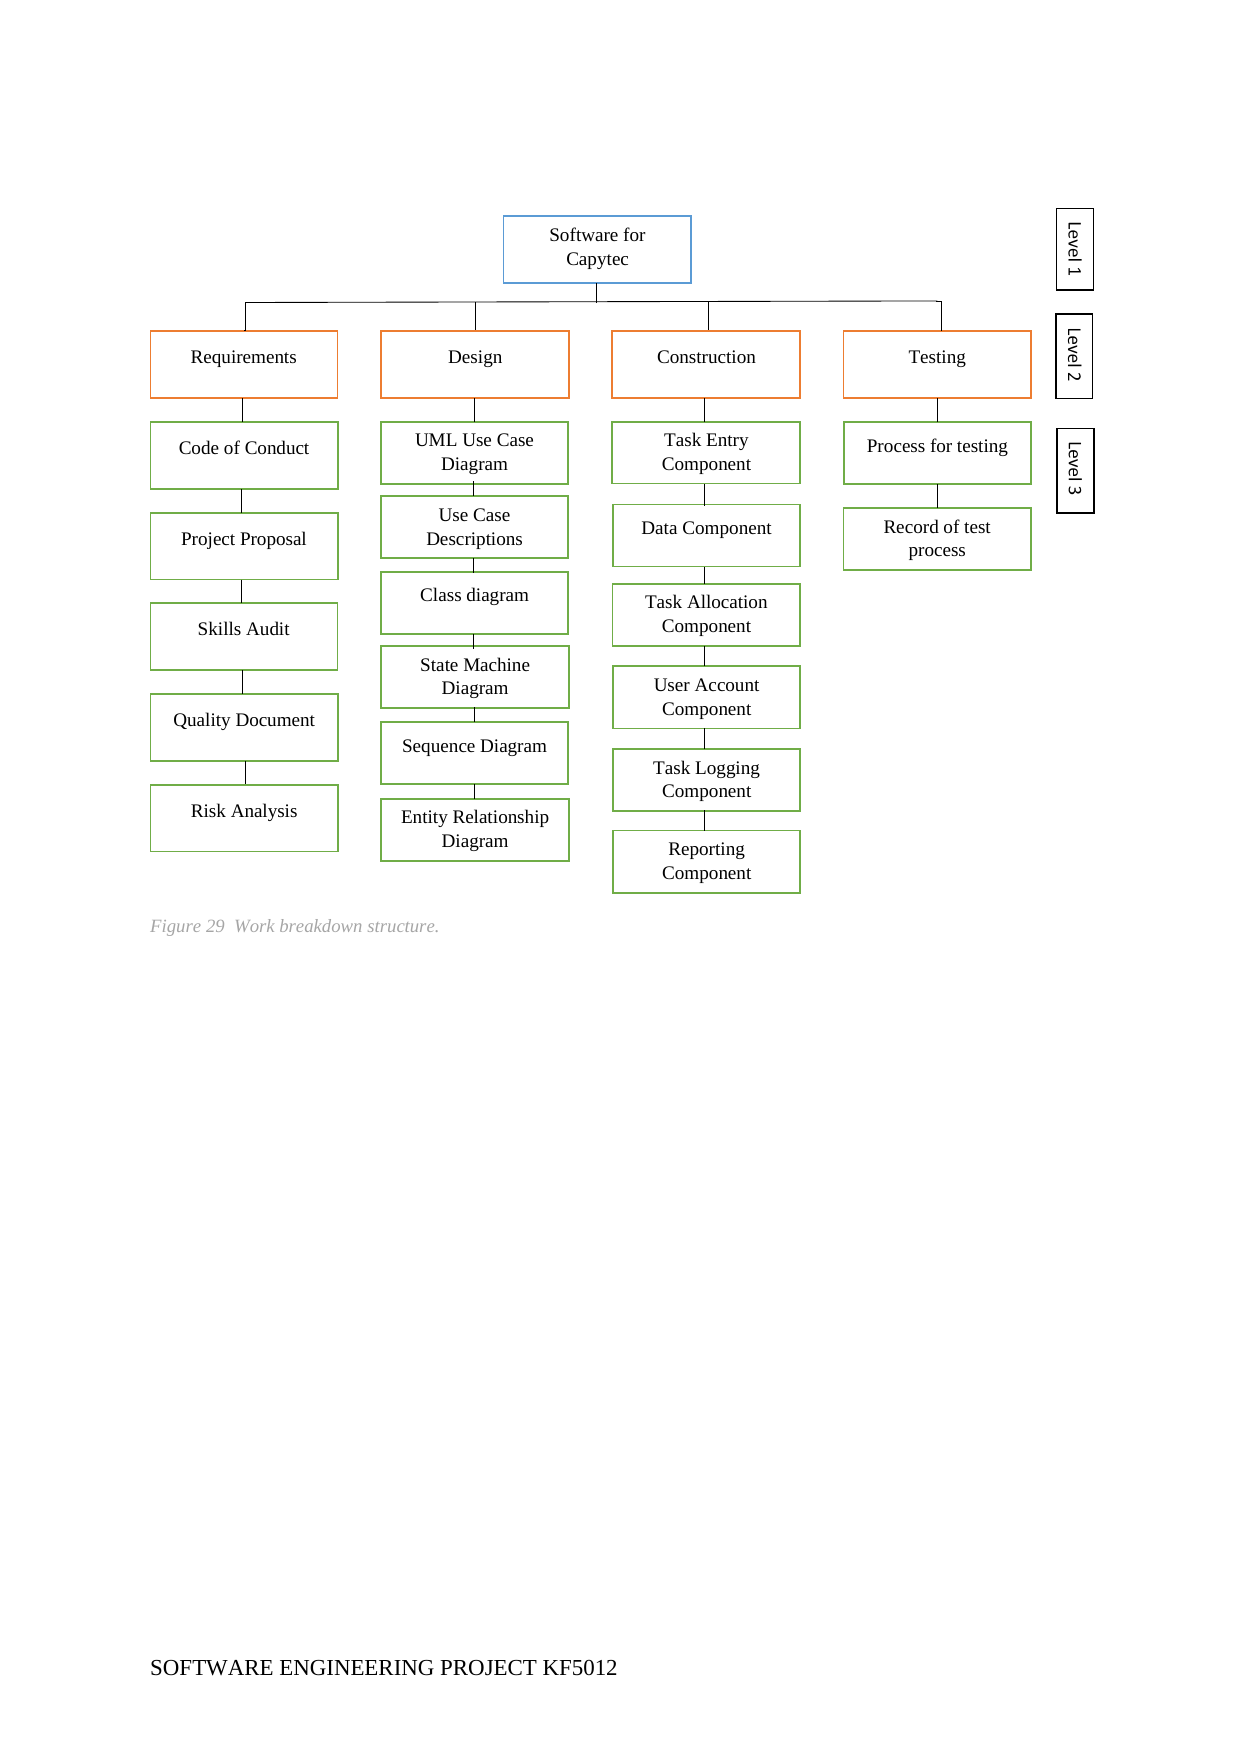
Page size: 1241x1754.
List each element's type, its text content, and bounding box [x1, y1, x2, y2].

text Figure 29 Work breakdown structure. [150, 915, 1098, 936]
